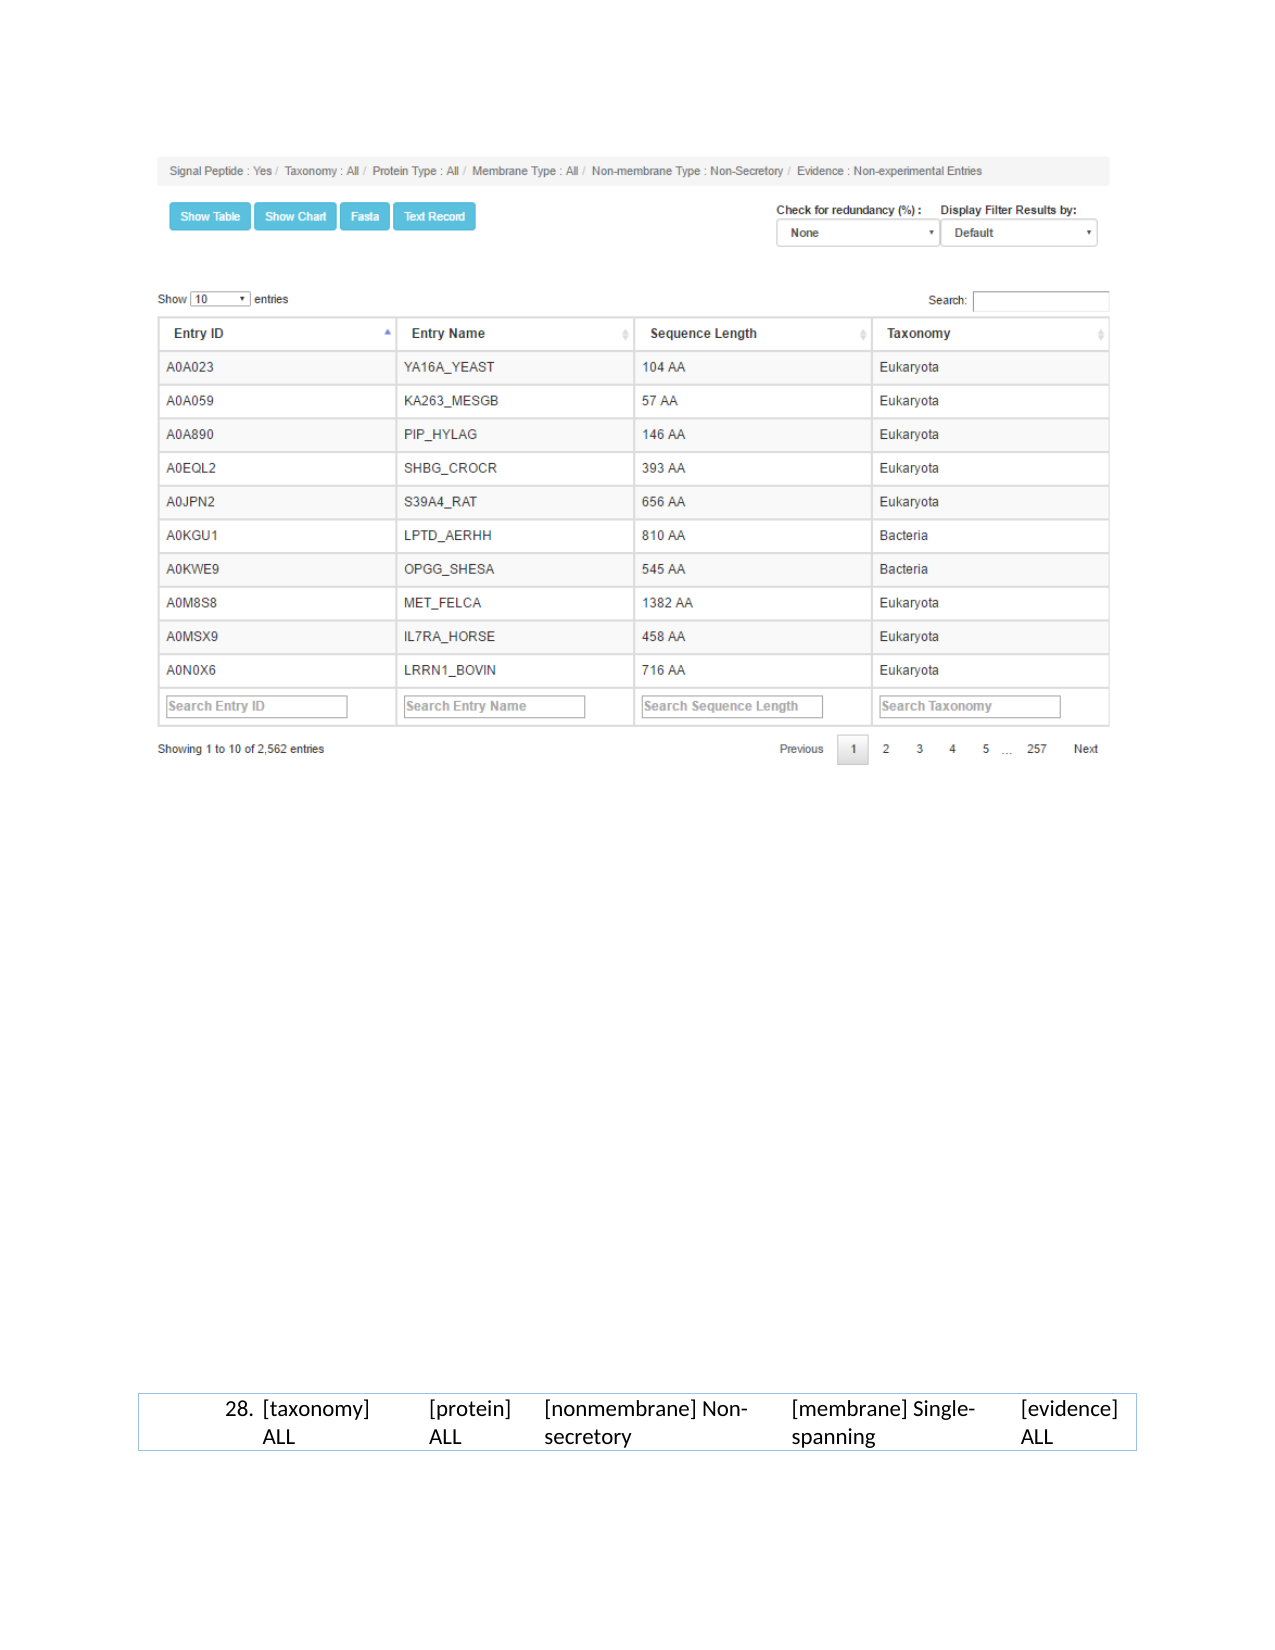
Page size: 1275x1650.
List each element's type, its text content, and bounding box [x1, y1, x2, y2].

table_header [taxonomy] ALL [139, 1394, 418, 1450]
picture [150, 150, 1125, 765]
table_header [protein] ALL [418, 1394, 533, 1450]
table_header [nonmembrane] Non-secretory [533, 1394, 780, 1450]
table_header [membrane] Single-spanning [780, 1394, 1009, 1450]
table_header [evidence] ALL [1009, 1394, 1136, 1450]
